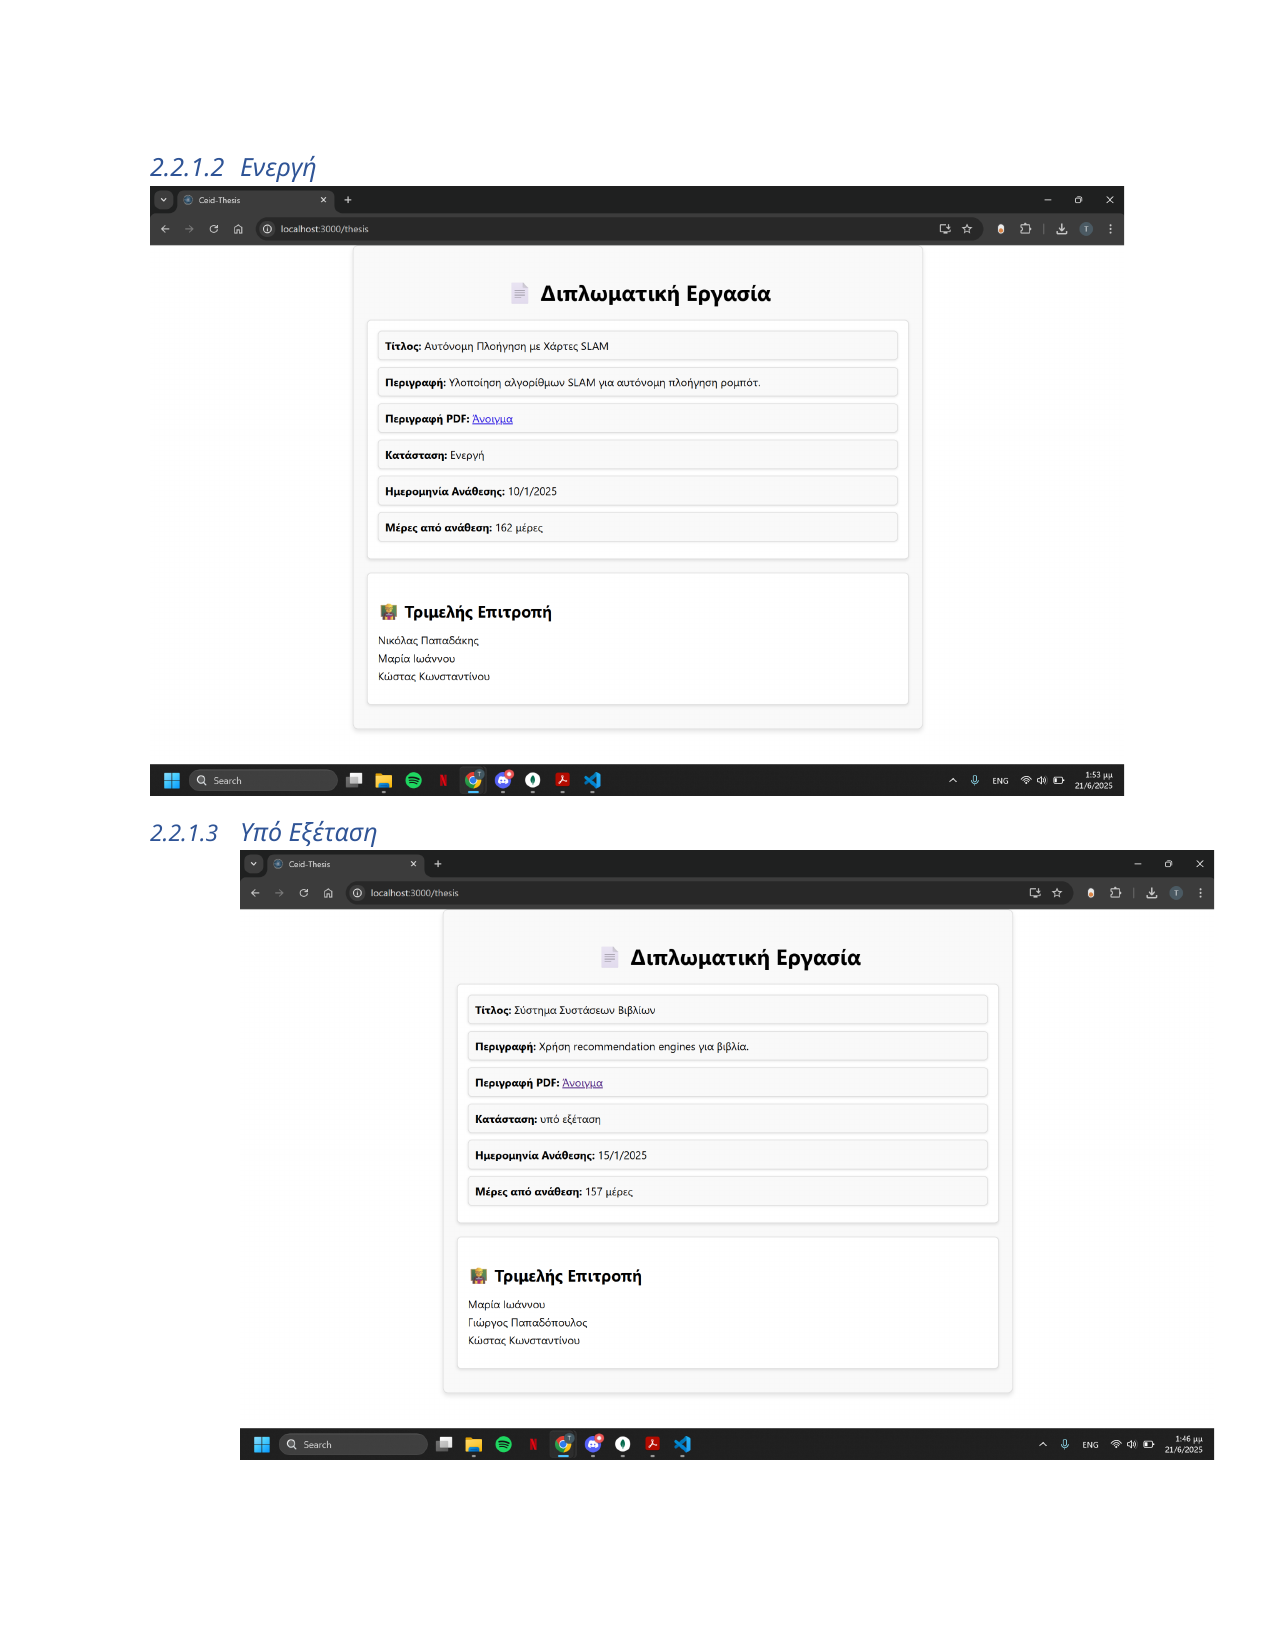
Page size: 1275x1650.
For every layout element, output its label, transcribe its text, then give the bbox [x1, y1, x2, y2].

picture [240, 850, 1215, 1460]
picture [150, 186, 1125, 796]
subtitle Ενεργή [150, 150, 1125, 184]
